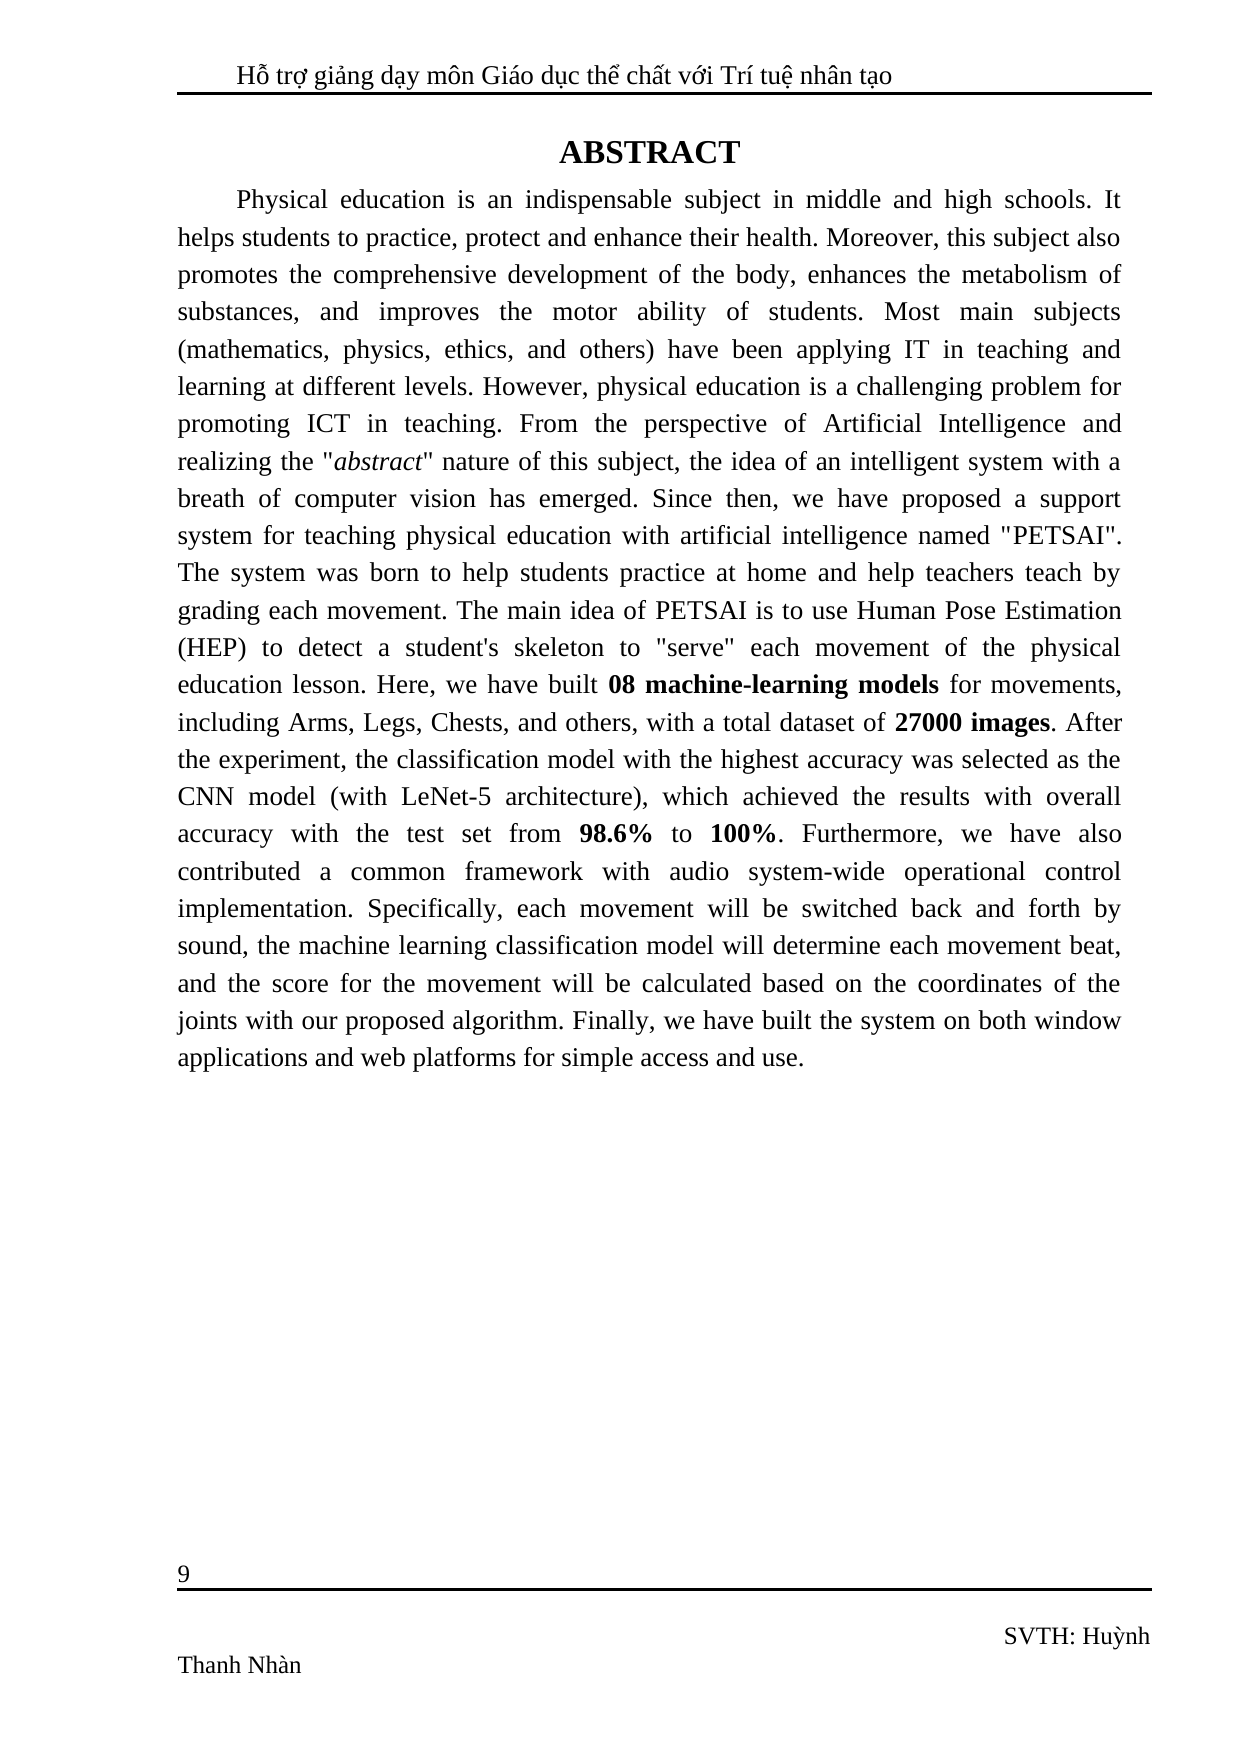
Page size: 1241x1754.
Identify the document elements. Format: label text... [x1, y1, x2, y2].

text ABSTRACT [177, 133, 1122, 171]
text Physical education is an indispensable subject in middle and high schools. It helps students to practice, protect and enhance their health. Moreover, this subject also promotes the comprehensive development of the body, enhances the metabolism of substances, and improves the motor ability of students. Most main subjects (mathematics, physics, ethics, and others) have been applying IT in teaching and learning at different levels. However, physical education is a challenging problem for promoting ICT in teaching. From the perspective of Artificial Intelligence and realizing the "abstract" nature of this subject, the idea of an intelligent system with a breath of computer vision has emerged. Since then, we have proposed a support system for teaching physical education with artificial intelligence named "PETSAI". The system was born to help students practice at home and help teachers teach by grading each movement. The main idea of PETSAI is to use Human Pose Estimation (HEP) to detect a student's skeleton to "serve" each movement of the physical education lesson. Here, we have built 08 machine-learning models for movements, including Arms, Legs, Chests, and others, with a total dataset of 27000 images. After the experiment, the classification model with the highest accuracy was selected as the CNN model (with LeNet-5 architecture), which achieved the results with overall accuracy with the test set from 98.6% to 100%. Furthermore, we have also contributed a common framework with audio system-wide operational control implementation. Specifically, each movement will be switched back and forth by sound, the machine learning classification model will determine each movement beat, and the score for the movement will be calculated based on the coordinates of the joints with our proposed algorithm. Finally, we have built the system on both window applications and web platforms for simple access and use. [177, 183, 1122, 1072]
